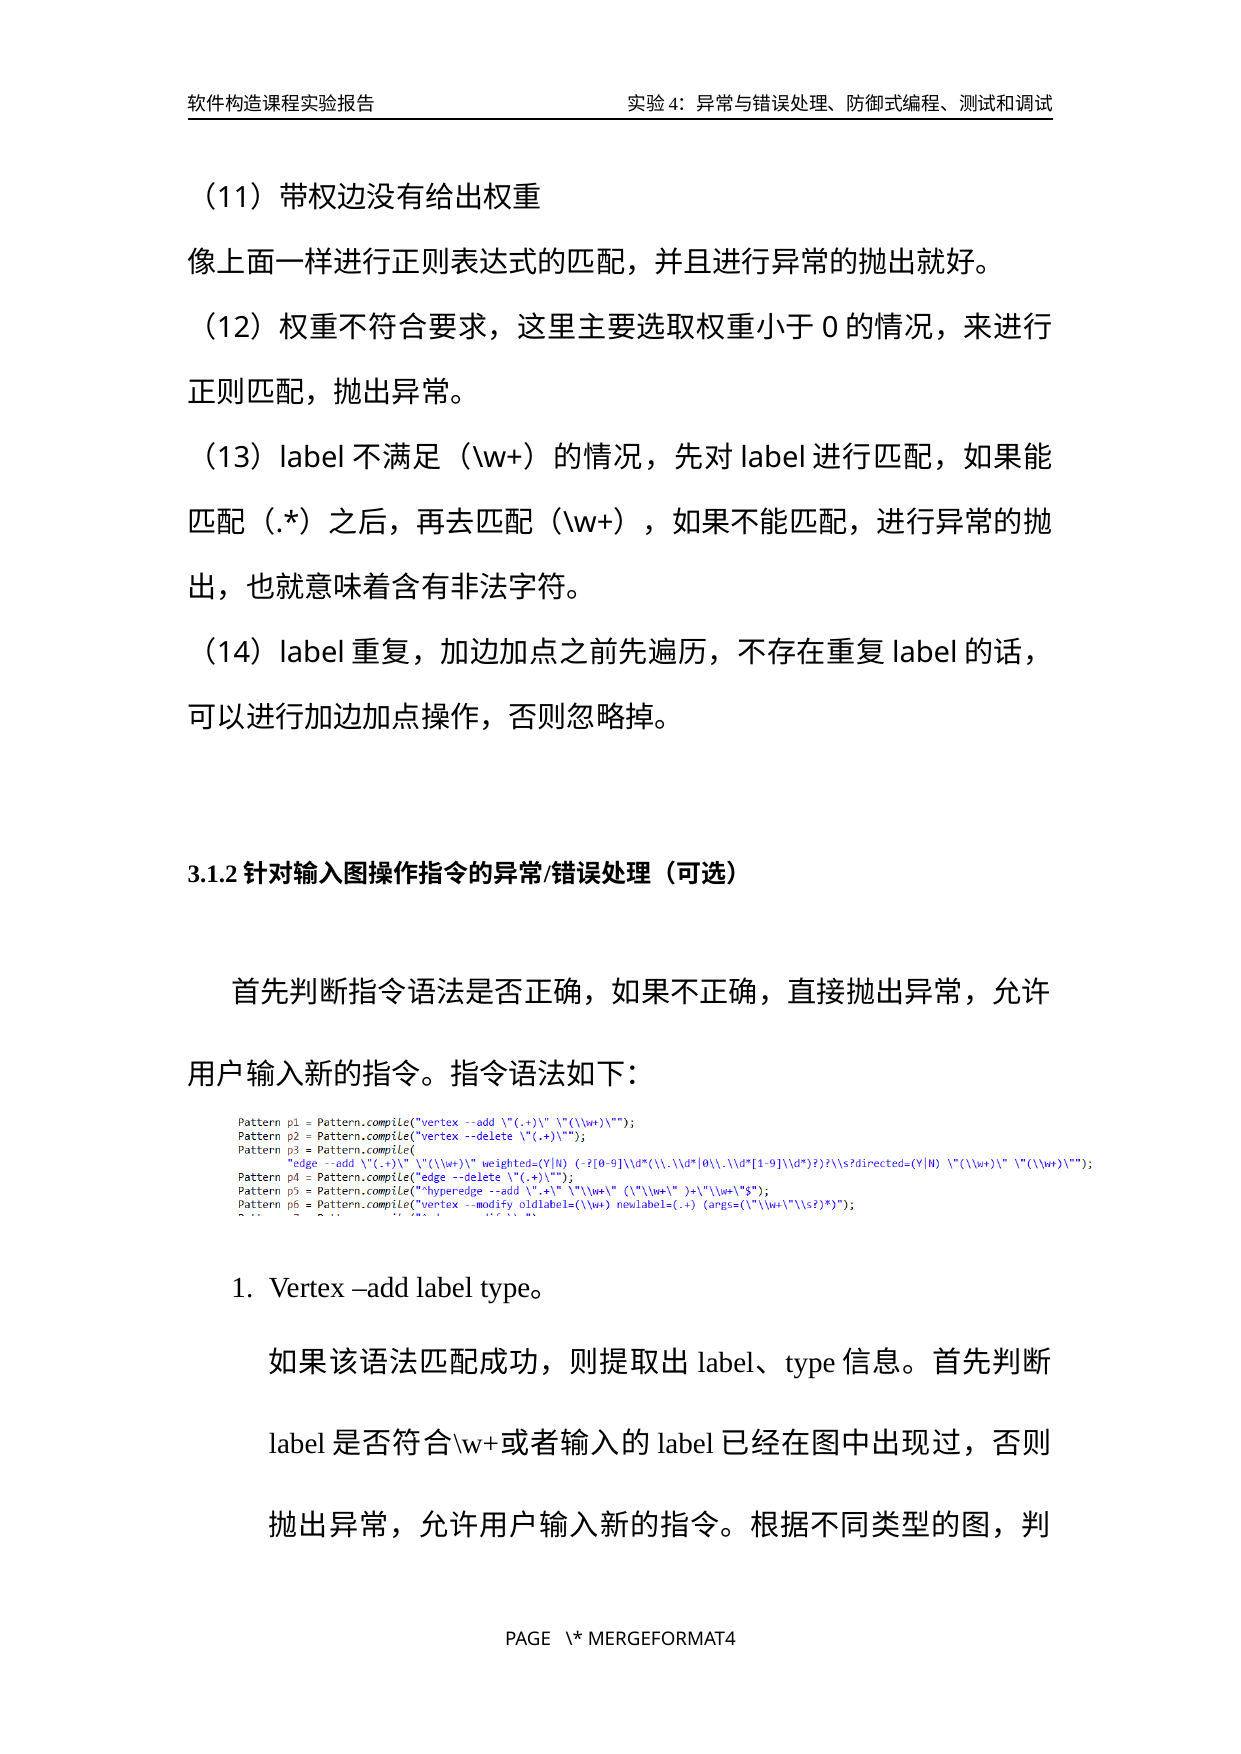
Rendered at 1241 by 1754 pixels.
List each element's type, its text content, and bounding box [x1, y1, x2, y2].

list label重复，加边加点之前先遍历，不存在重复label的话，可以进行加边加点操作，否则忽略掉。 [187, 617, 1053, 747]
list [269, 1327, 1053, 1555]
list 带权边没有给出权重 [187, 162, 1053, 227]
picture [231, 1114, 1097, 1216]
subtitle 针对输入图操作指令的异常/错误处理（可选） [187, 839, 1053, 904]
list 权重不符合要求，这里主要选取权重小于0的情况，来进行正则匹配，抛出异常。 [187, 292, 1053, 422]
list label不满足（\w+）的情况，先对label进行匹配，如果能匹配（.*）之后，再去匹配（\w+），如果不能匹配，进行异常的抛出，也就意味着含有非法字符。 [187, 422, 1053, 617]
list 像上面一样进行正则表达式的匹配，并且进行异常的抛出就好。 [187, 227, 1053, 292]
text 首先判断指令语法是否正确，如果不正确，直接抛出异常，允许用户输入新的指令。指令语法如下： [187, 958, 1053, 1104]
list Vertex –add label type。 [231, 1252, 1053, 1317]
